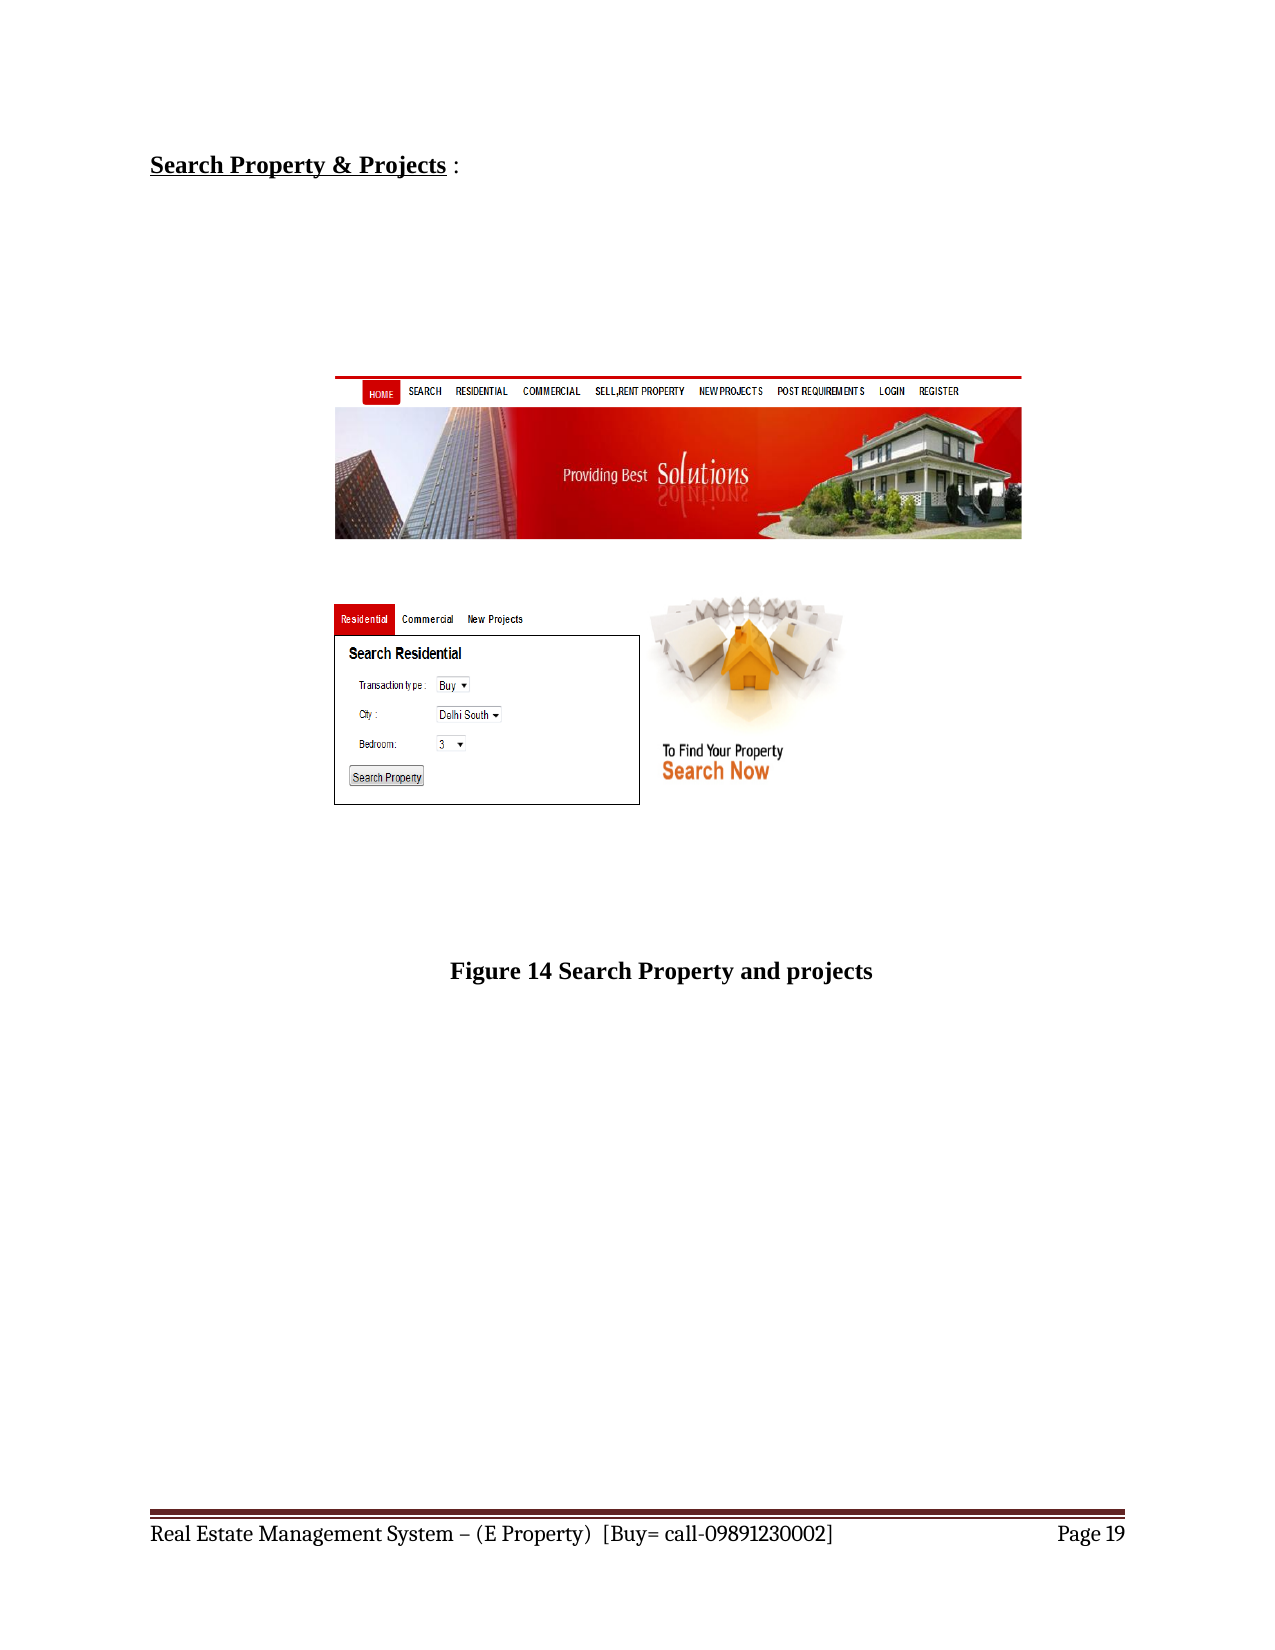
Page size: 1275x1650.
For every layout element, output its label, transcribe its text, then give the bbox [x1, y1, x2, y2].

picture [150, 365, 1138, 931]
text Figure 14 Search Property and projects [375, 956, 1125, 985]
text Search Property & Projects : [150, 150, 1125, 179]
